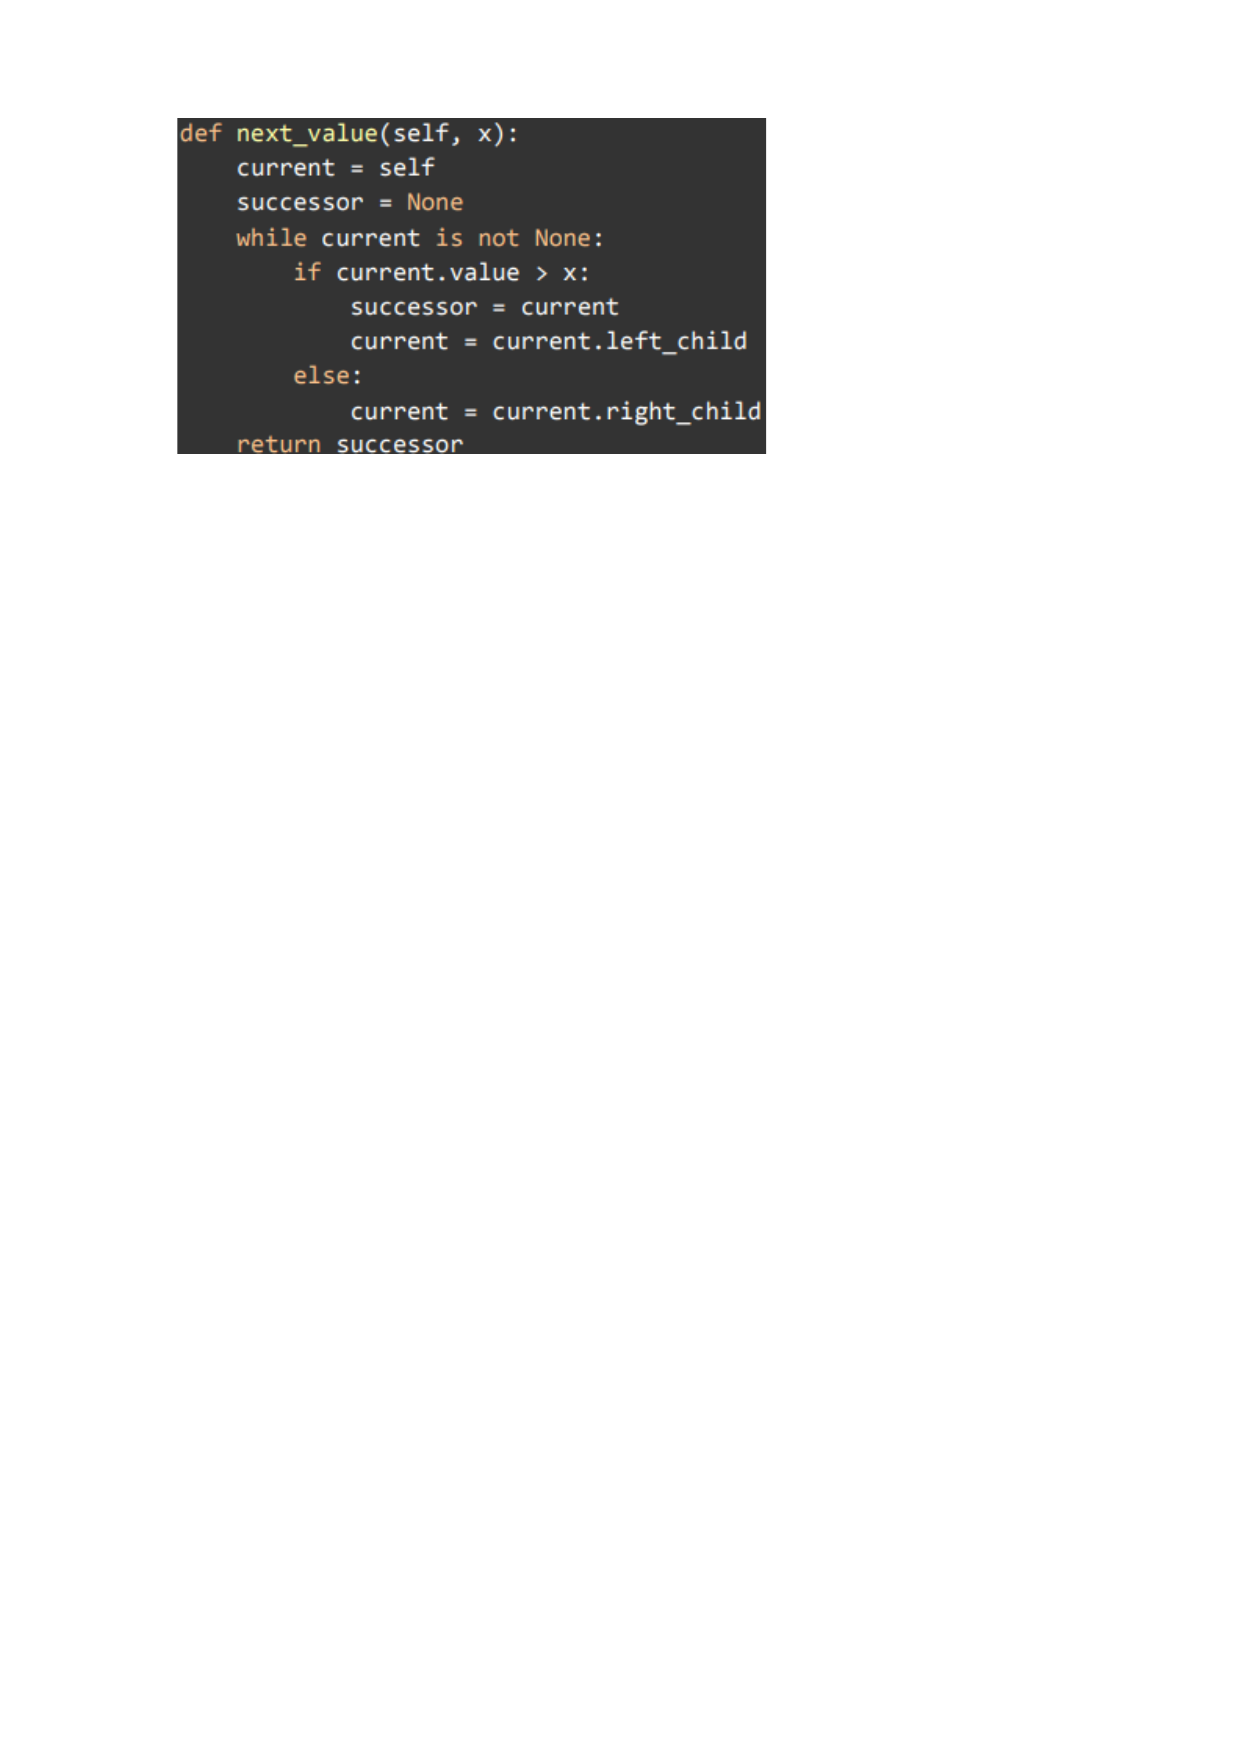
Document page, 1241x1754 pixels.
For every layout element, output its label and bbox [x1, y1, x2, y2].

picture [177, 118, 767, 454]
